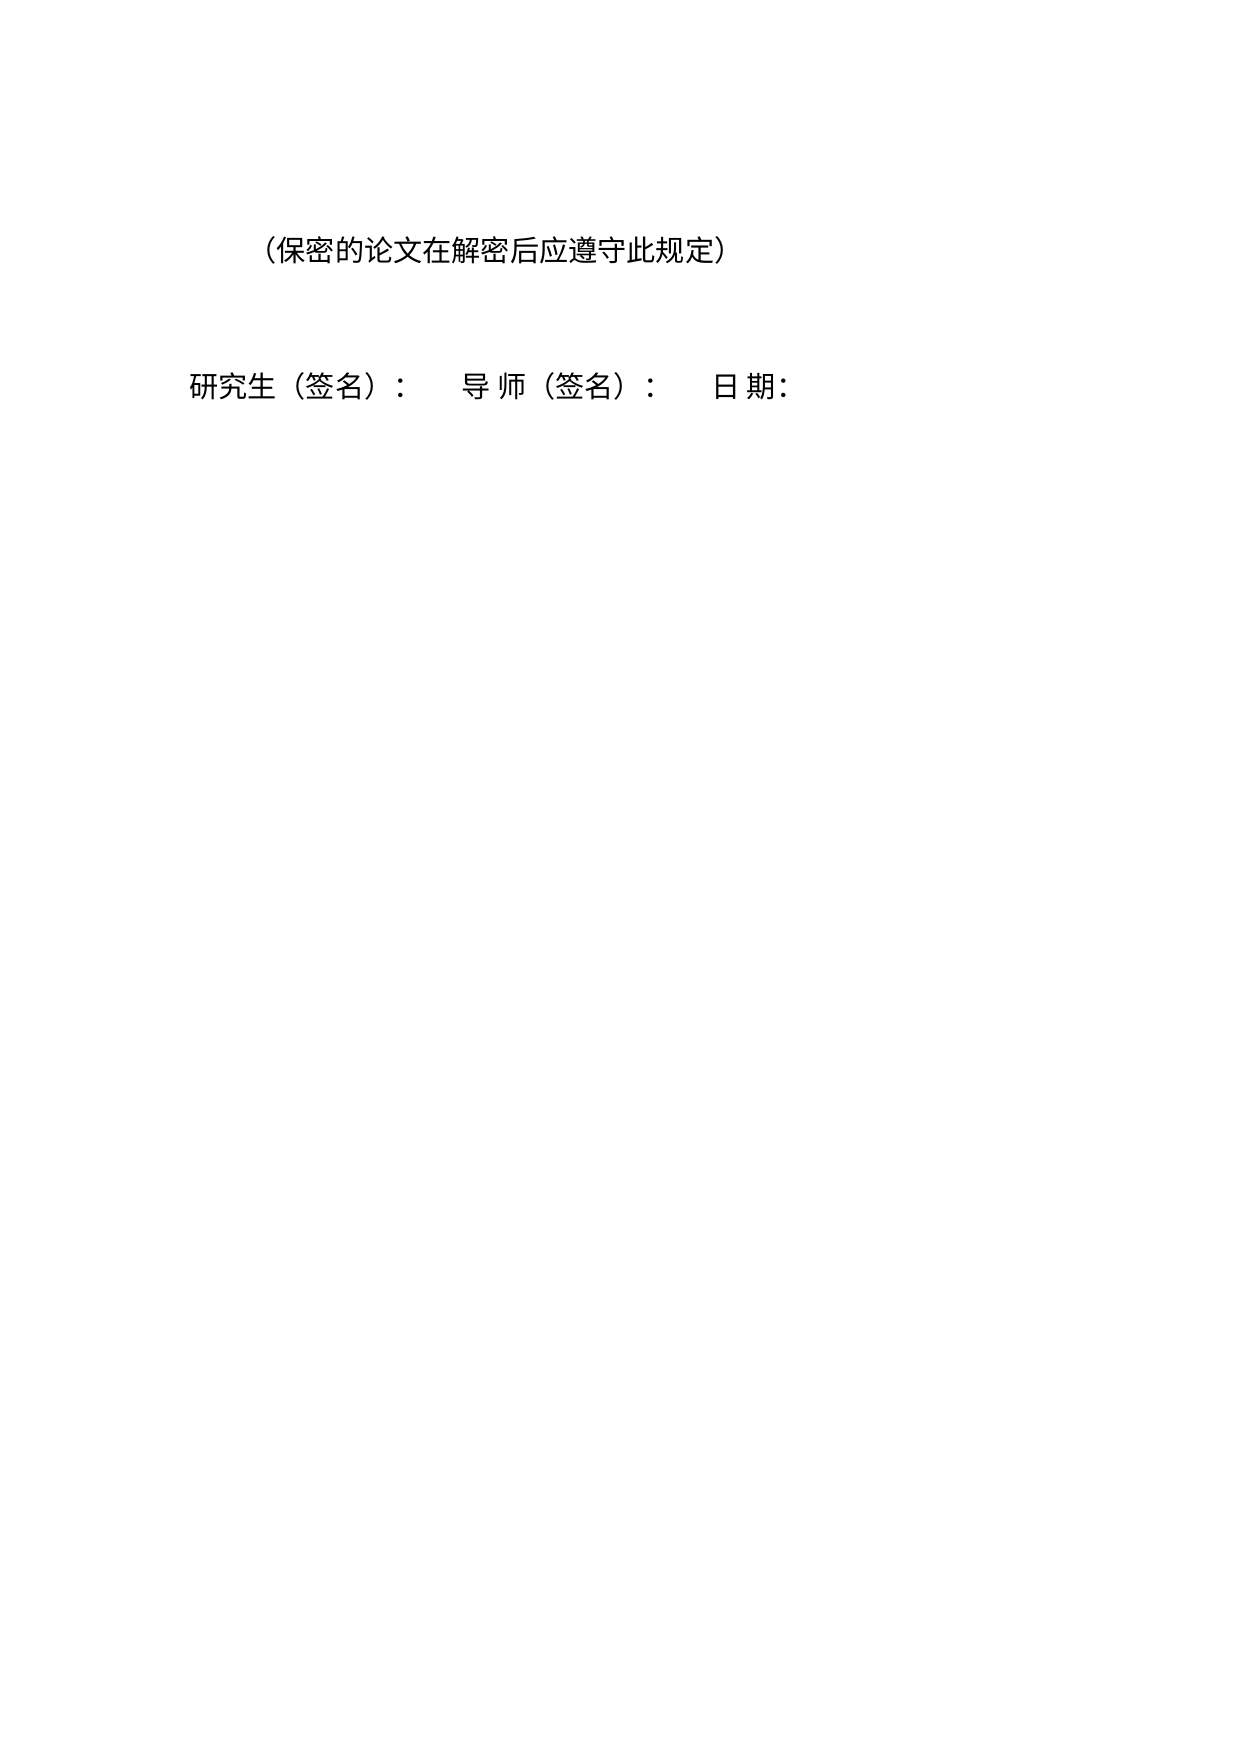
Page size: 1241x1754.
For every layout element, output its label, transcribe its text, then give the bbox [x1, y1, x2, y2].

text 研究生（签名）： 导 师（签名）： 日 期： [189, 351, 1051, 418]
text （保密的论文在解密后应遵守此规定） [189, 215, 1051, 283]
